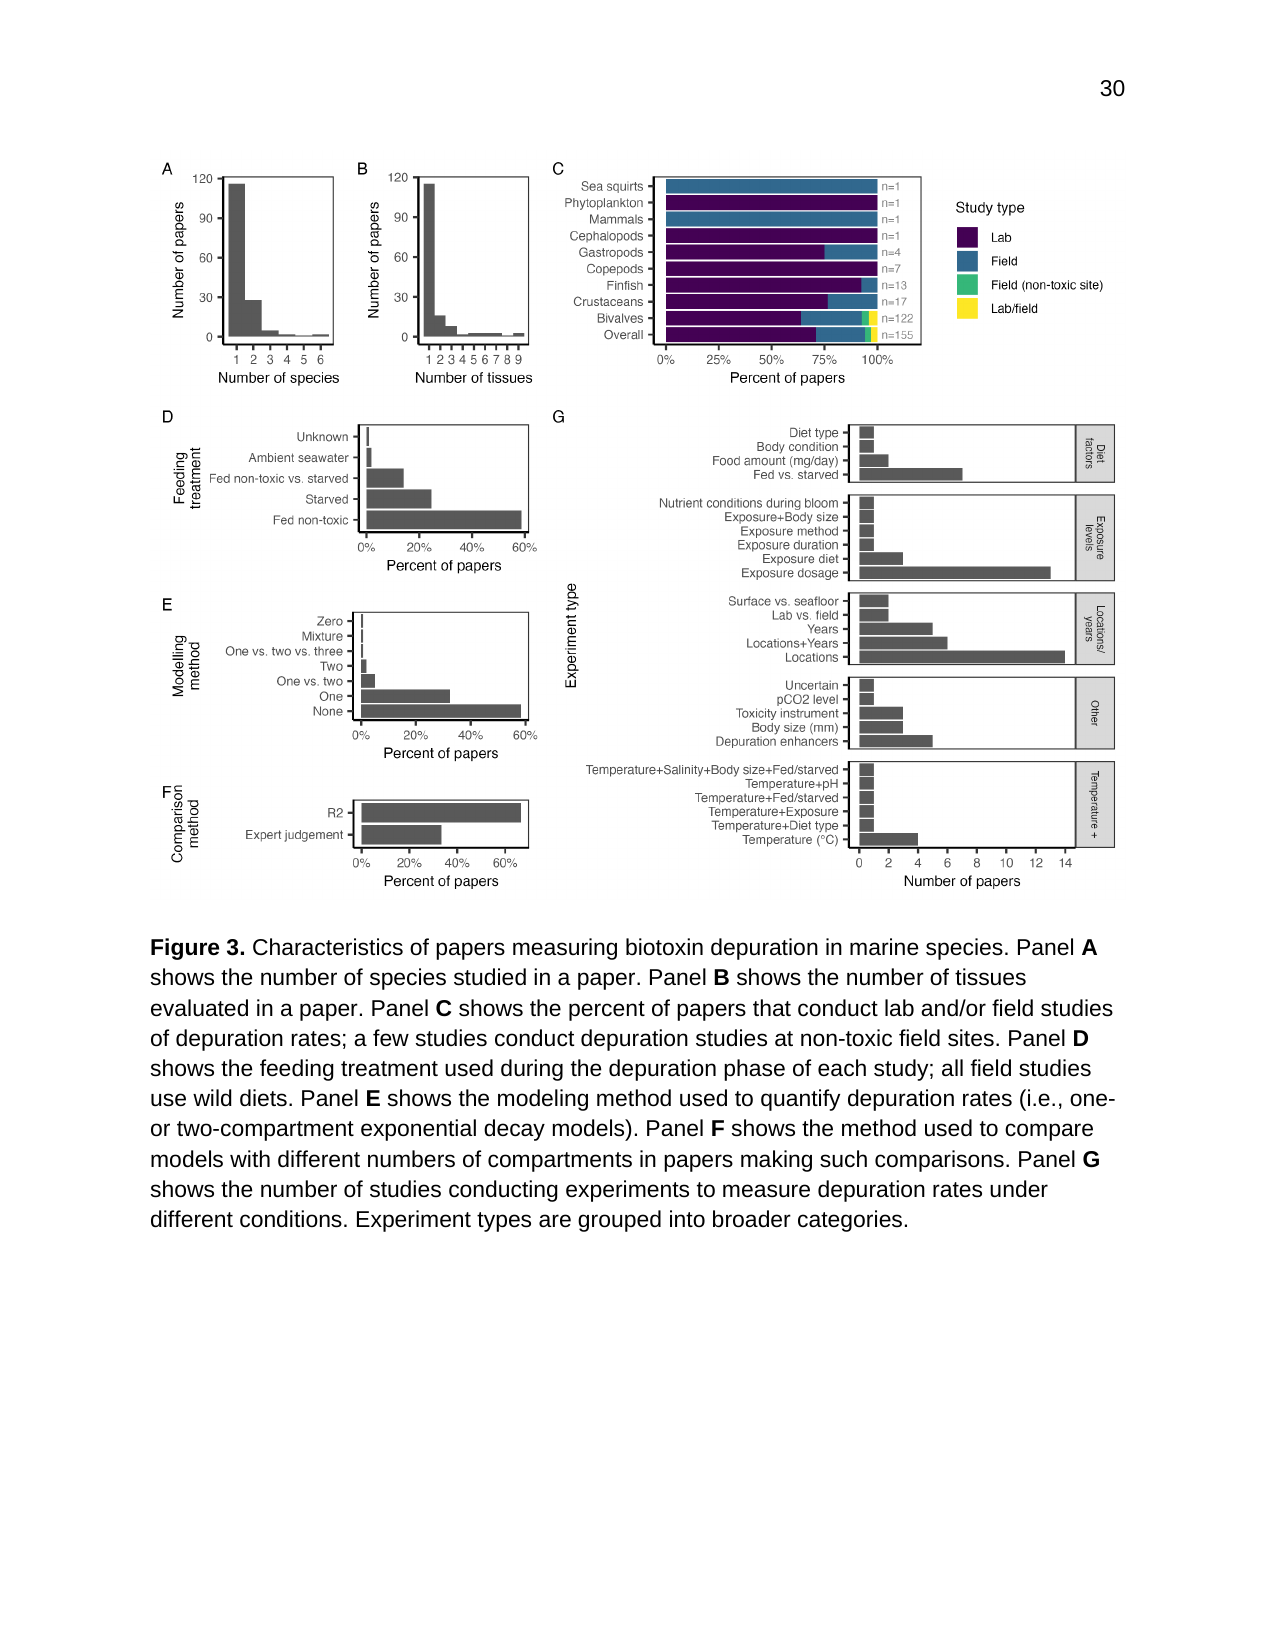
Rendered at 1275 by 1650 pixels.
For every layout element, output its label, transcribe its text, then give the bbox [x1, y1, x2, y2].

picture [150, 150, 1125, 900]
text Figure 3. Characteristics of papers measuring biotoxin depuration in marine species. Panel A shows the number of species studied in a paper. Panel B shows the number of tissues evaluated in a paper. Panel C shows the percent of papers that conduct lab and/or field studies of depuration rates; a few studies conduct depuration studies at non-toxic field sites. Panel D shows the feeding treatment used during the depuration phase of each study; all field studies use wild diets. Panel E shows the modeling method used to quantify depuration rates (i.e., one- or two-compartment exponential decay models). Panel F shows the method used to compare models with different numbers of compartments in papers making such comparisons. Panel G shows the number of studies conducting experiments to measure depuration rates under different conditions. Experiment types are grouped into broader categories. [150, 934, 1125, 1232]
